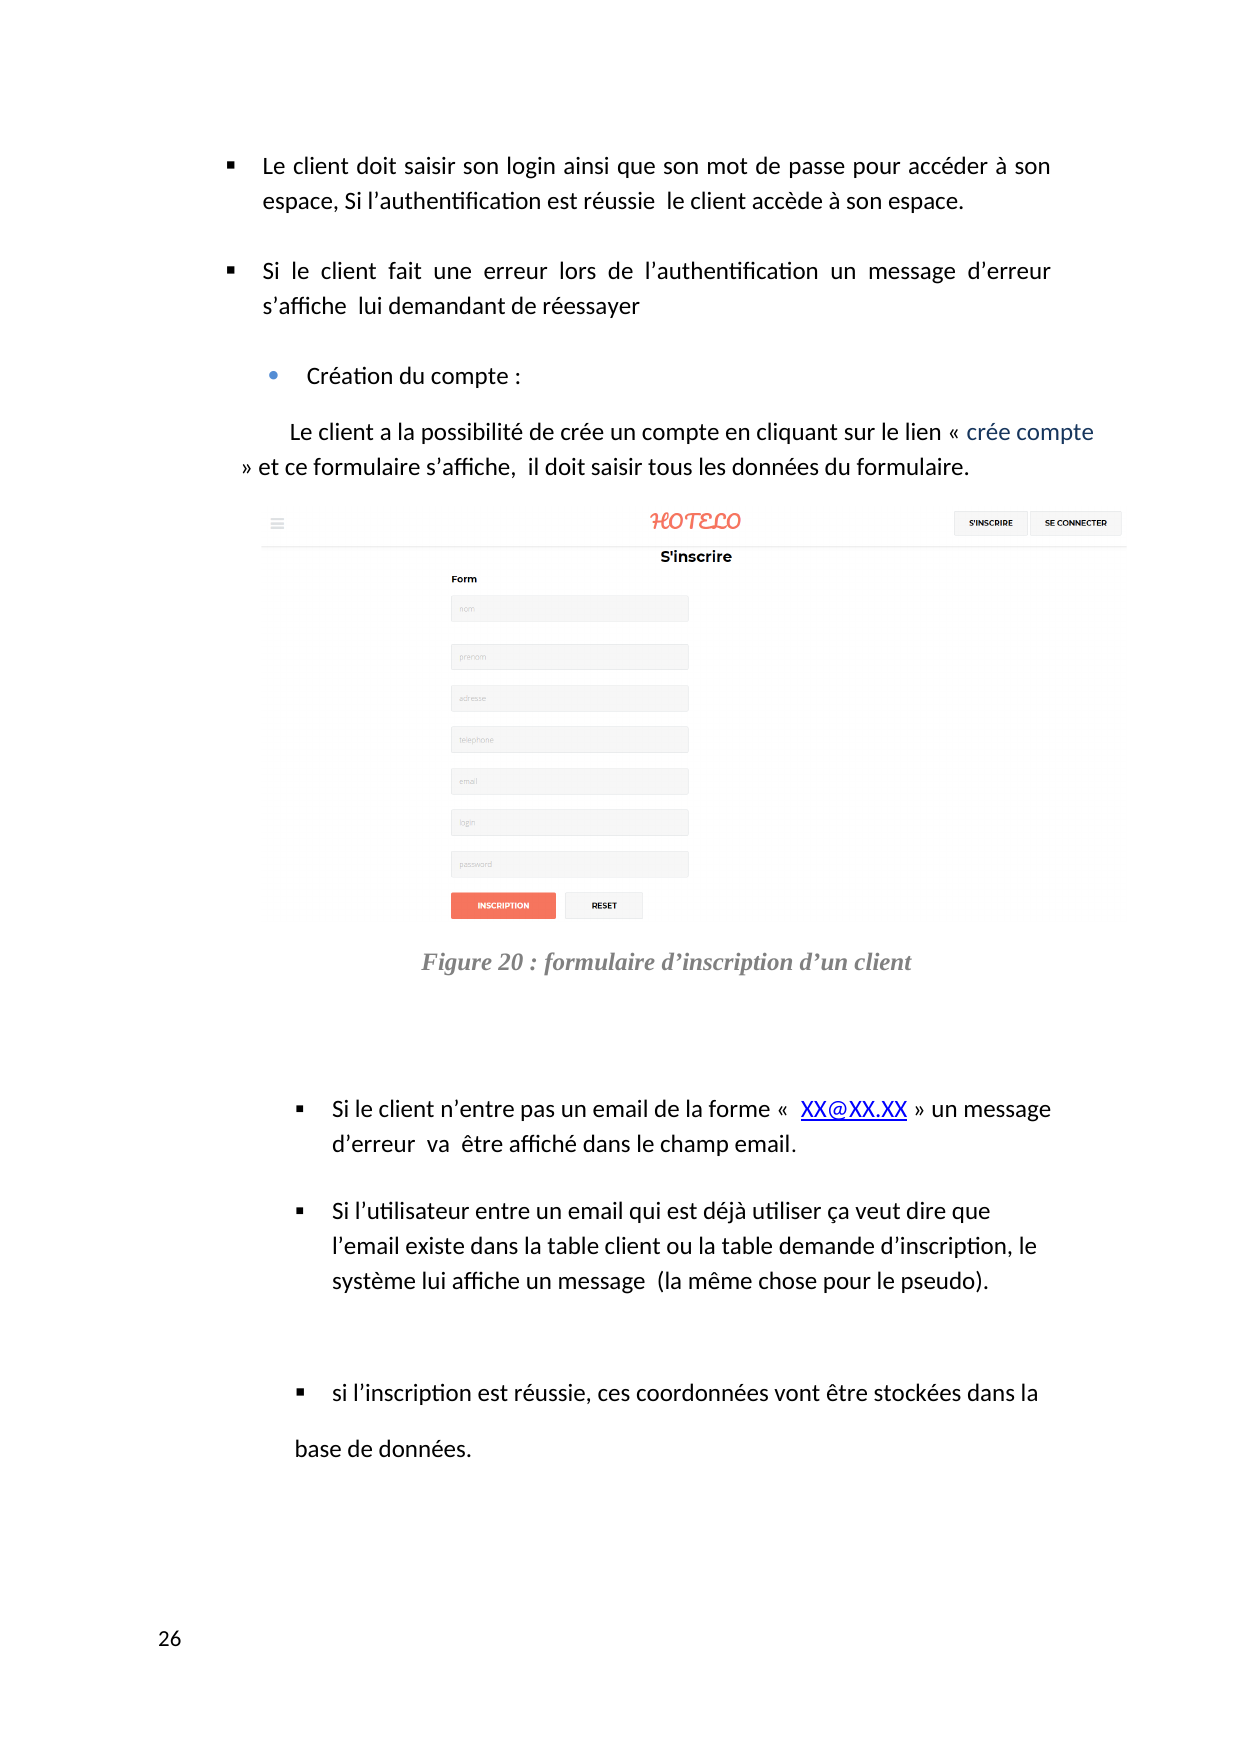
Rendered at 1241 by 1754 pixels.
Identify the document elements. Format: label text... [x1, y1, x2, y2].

list Le client doit saisir son login ainsi que son mot de passe pour accéder à son espace, Si l’authentification est réussie le client accède à son espace. [225, 150, 1053, 216]
list si l’inscription est réussie, ces coordonnées vont être stockées dans la [294, 1377, 1053, 1407]
picture [261, 506, 1127, 922]
text Figure 20 : formulaire d’inscription d’un client [409, 947, 1053, 976]
list Si le client n’entre pas un email de la forme « XX@XX.XX » un message d’erreur va être affiché dans le champ email. [294, 1093, 1053, 1159]
list Si le client fait une erreur lors de l’authentification un message d’erreur s’affiche lui demandant de réessayer [225, 255, 1053, 321]
text base de données. [294, 1433, 1053, 1463]
list Si l’utilisateur entre un email qui est déjà utiliser ça veut dire que l’email existe dans la table client ou la table demande d’inscription, le système lui affiche un message (la même chose pour le pseudo). [294, 1195, 1053, 1296]
text Le client a la possibilité de crée un compte en cliquant sur le lien « crée compte » et ce formulaire s’affiche, il doit saisir tous les données du formulaire. [240, 416, 1097, 481]
list Création du compte : [269, 360, 1053, 391]
